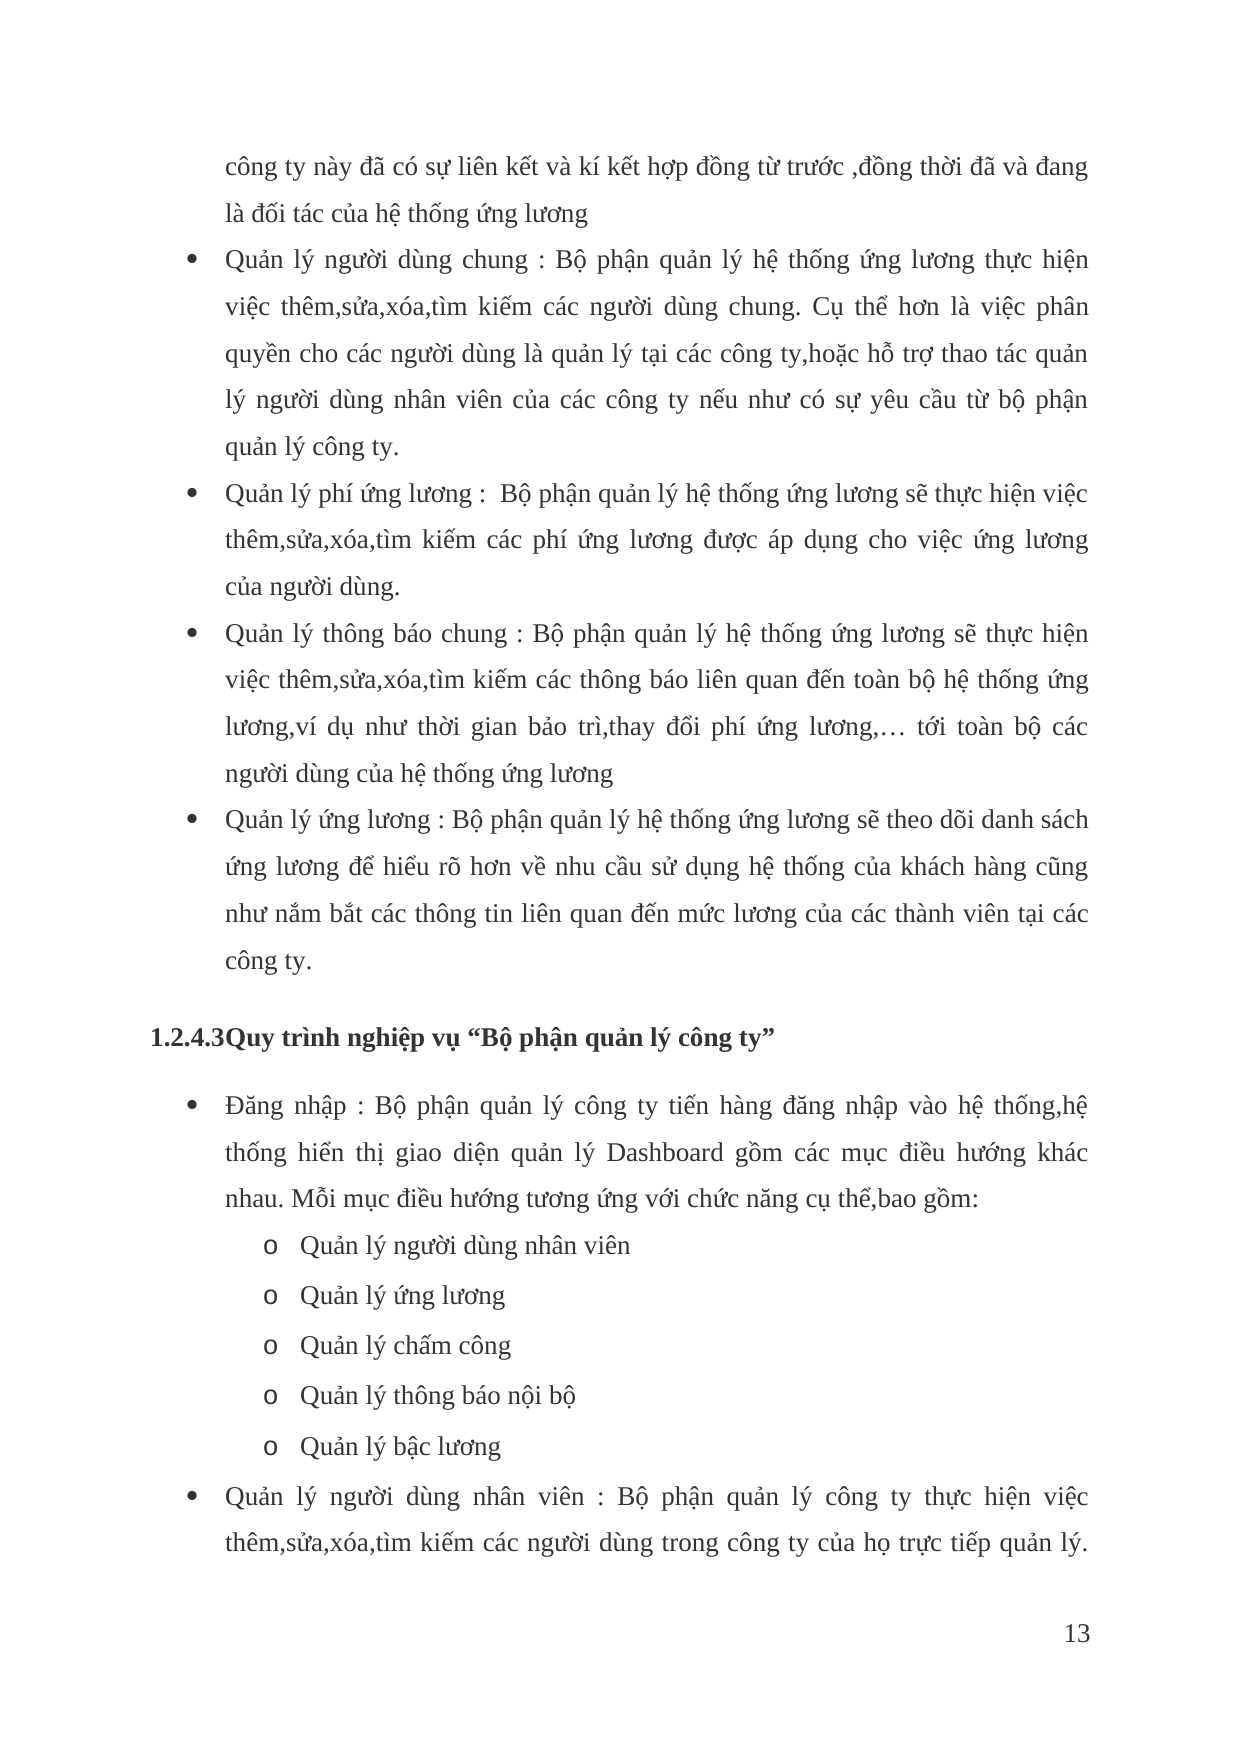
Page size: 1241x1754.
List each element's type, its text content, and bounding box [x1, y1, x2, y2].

list Quản lý bậc lương [262, 1429, 1090, 1463]
list Quản lý người dùng chung : Bộ phận quản lý hệ thống ứng lương thực hiện việc thêm,sửa,xóa,tìm kiếm các người dùng chung. Cụ thể hơn là việc phân quyền cho các người dùng là quản lý tại các công ty,hoặc hỗ trợ thao tác quản lý người dùng nhân viên của các công ty nếu như có sự yêu cầu từ bộ phận quản lý công ty. [187, 243, 1090, 461]
list Quản lý phí ứng lương : Bộ phận quản lý hệ thống ứng lương sẽ thực hiện việc thêm,sửa,xóa,tìm kiếm các phí ứng lương được áp dụng cho việc ứng lương của người dùng. [187, 477, 1090, 601]
list Quản lý ứng lương : Bộ phận quản lý hệ thống ứng lương sẽ theo dõi danh sách ứng lương để hiểu rõ hơn về nhu cầu sử dụng hệ thống của khách hàng cũng như nắm bắt các thông tin liên quan đến mức lương của các thành viên tại các công ty. [187, 804, 1090, 975]
list Quản lý ứng lương [262, 1279, 1090, 1313]
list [187, 150, 1090, 228]
list Quản lý thông báo chung : Bộ phận quản lý hệ thống ứng lương sẽ thực hiện việc thêm,sửa,xóa,tìm kiếm các thông báo liên quan đến toàn bộ hệ thống ứng lương,ví dụ như thời gian bảo trì,thay đổi phí ứng lương,… tới toàn bộ các người dùng của hệ thống ứng lương [187, 617, 1090, 788]
subtitle Quy trình nghiệp vụ “Bộ phận quản lý công ty” [150, 1022, 1090, 1053]
list Đăng nhập : Bộ phận quản lý công ty tiến hàng đăng nhập vào hệ thống,hệ thống hiển thị giao diện quản lý Dashboard gồm các mục điều hướng khác nhau. Mỗi mục điều hướng tương ứng với chức năng cụ thể,bao gồm: [187, 1089, 1090, 1214]
list Quản lý thông báo nội bộ [262, 1379, 1090, 1413]
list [187, 1480, 1090, 1558]
list Quản lý người dùng nhân viên [262, 1229, 1090, 1263]
list Quản lý chấm công [262, 1329, 1090, 1363]
